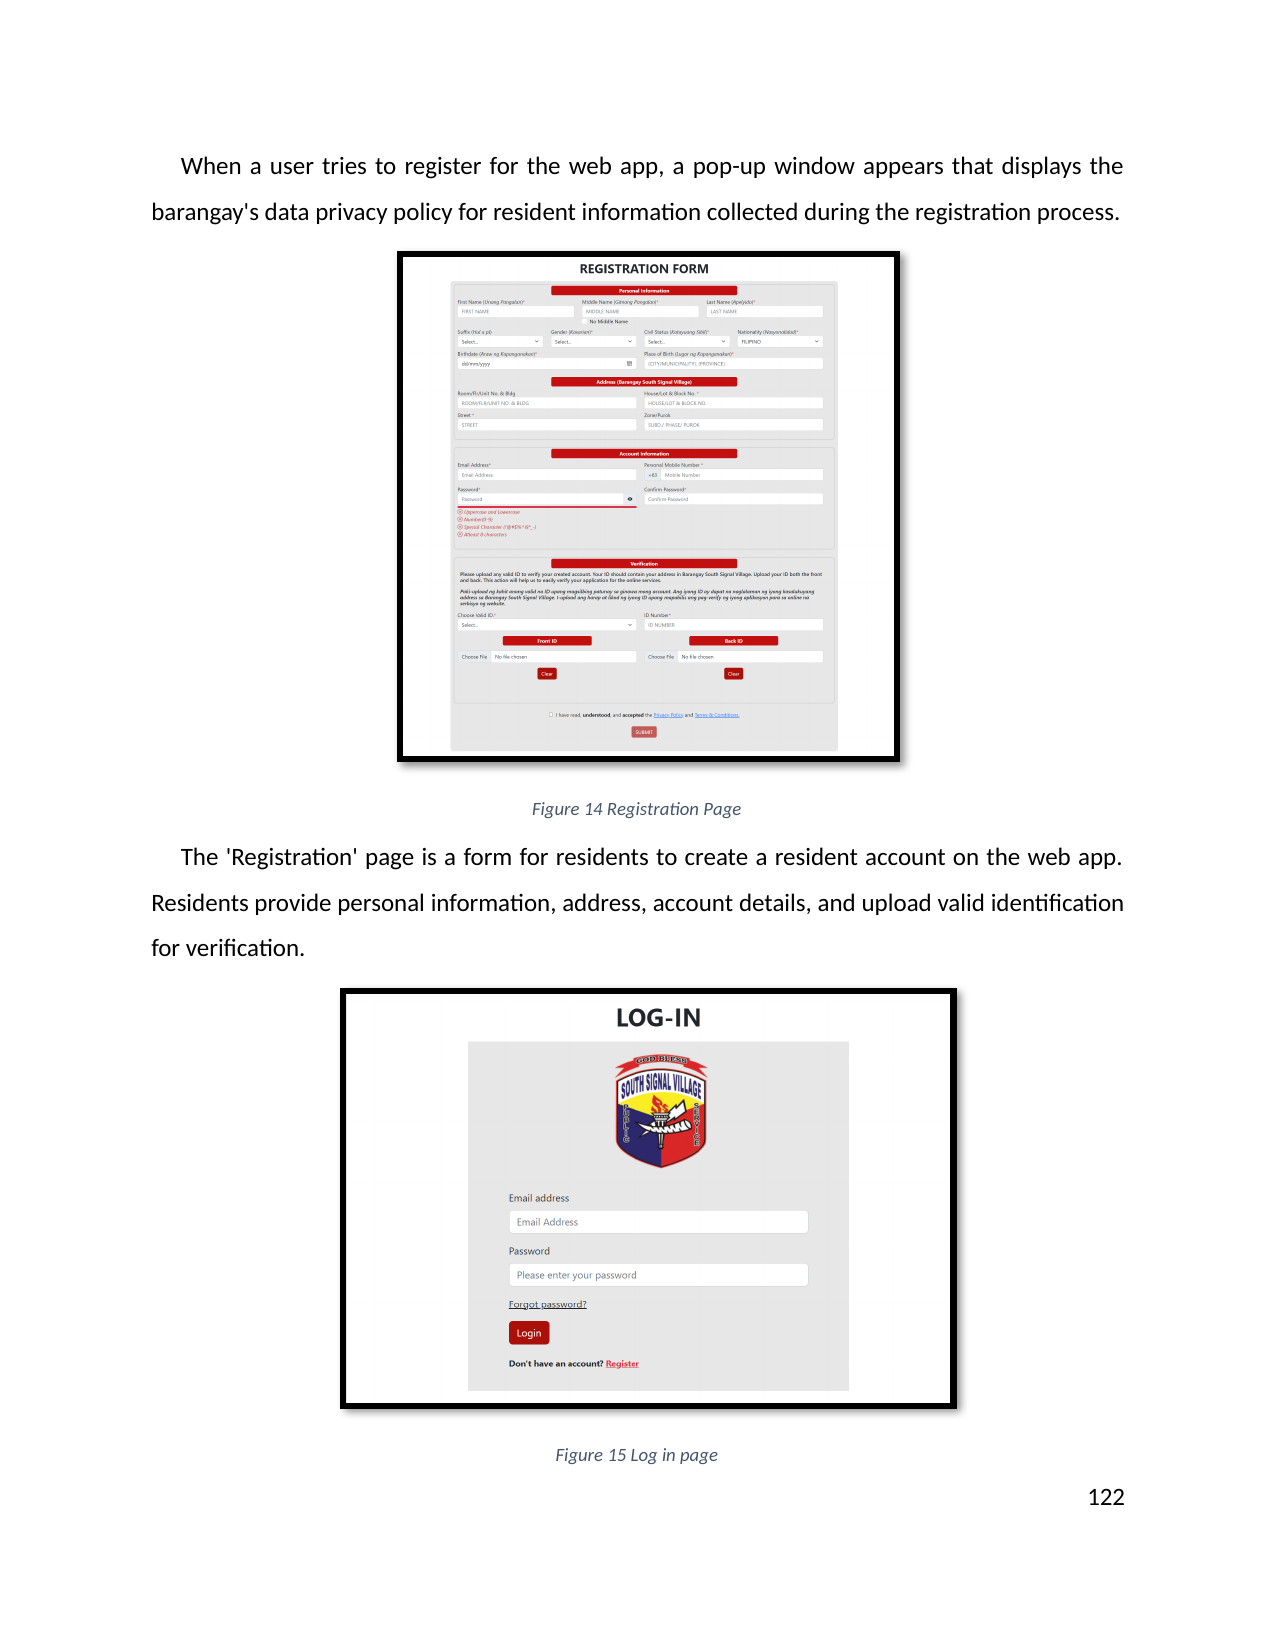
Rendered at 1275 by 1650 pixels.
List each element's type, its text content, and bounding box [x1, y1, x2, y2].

text Figure 15 Log in page [150, 1443, 1125, 1466]
text When a user tries to register for the web app, a pop-up window appears that displays the barangay's data privacy policy for resident information collected during the registration process. [151, 150, 1125, 226]
text The 'Registration' page is a form for residents to create a resident account on the web app. Residents provide personal information, address, account details, and upload valid identification for verification. [151, 841, 1125, 963]
text Figure 14 Registration Page [150, 797, 1125, 820]
picture [346, 994, 950, 1403]
picture [403, 257, 894, 756]
